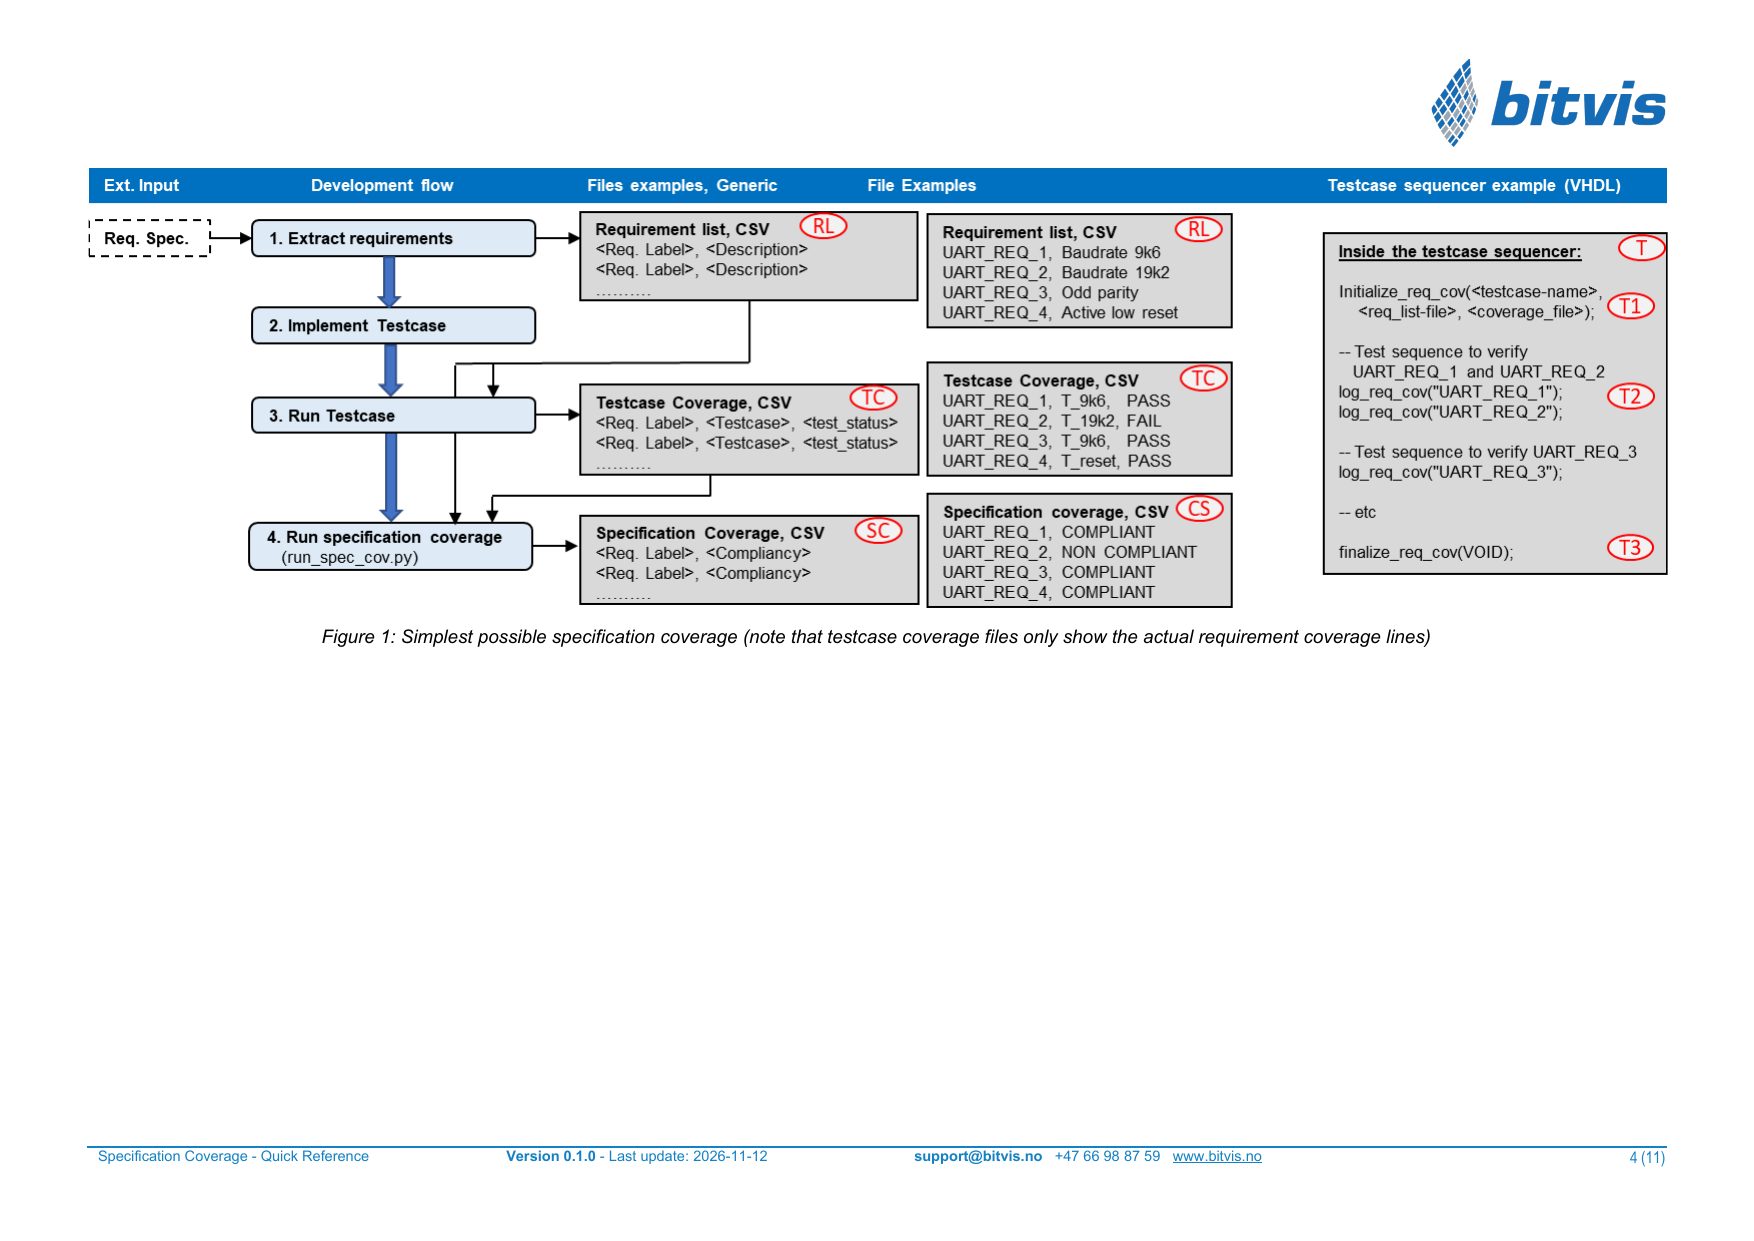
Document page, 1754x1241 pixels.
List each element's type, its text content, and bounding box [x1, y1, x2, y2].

text Figure 1: Simplest possible specification coverage (note that testcase coverage files only show the actual requirement coverage lines) [88, 626, 1665, 648]
picture [88, 168, 1668, 614]
picture [1431, 59, 1666, 147]
